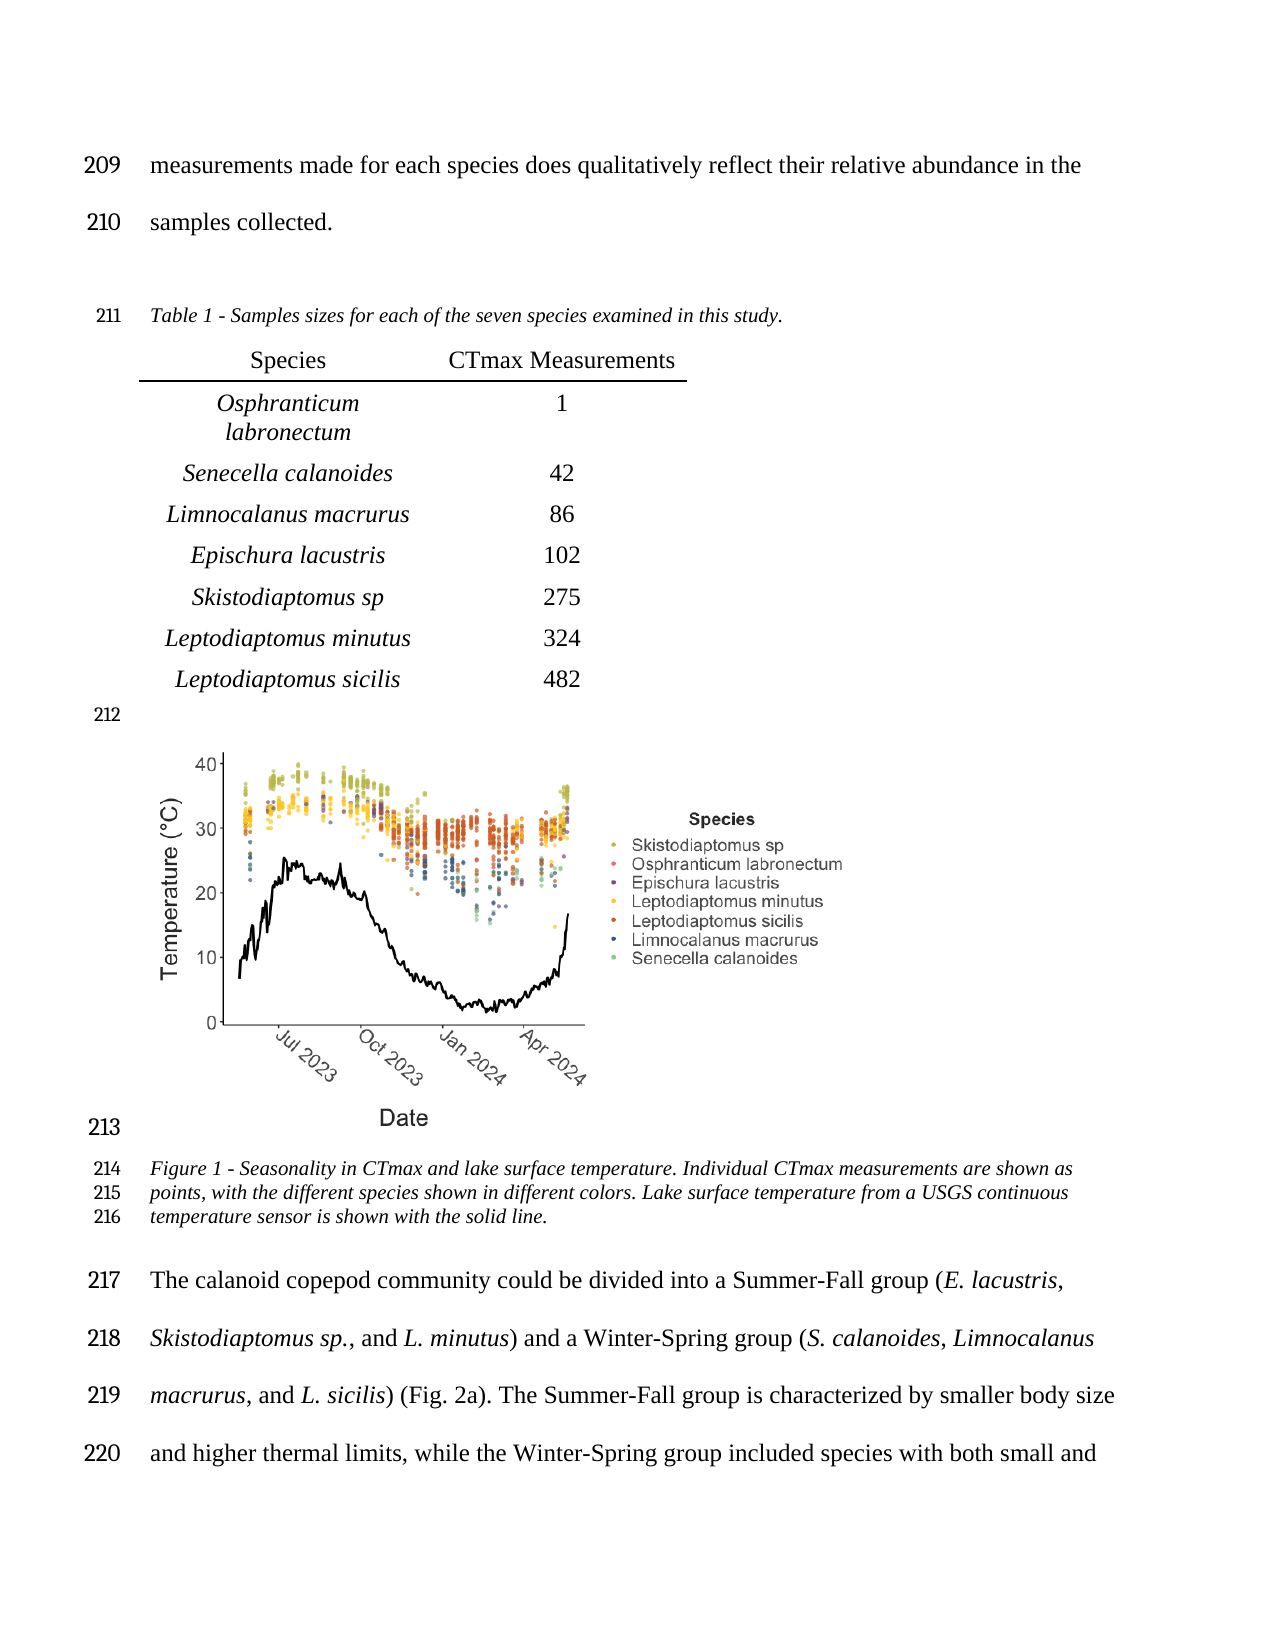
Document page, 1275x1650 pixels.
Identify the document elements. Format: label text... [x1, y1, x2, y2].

text Figure 1 - Seasonality in CTmax and lake surface temperature. Individual CTmax measurements are shown as points, with the different species shown in different colors. Lake surface temperature from a USGS continuous temperature sensor is shown with the solid line. [150, 1156, 1125, 1228]
table_cell 86 [437, 493, 687, 534]
table_cell Limnocalanus macrurus [139, 493, 437, 534]
table_cell 482 [437, 658, 687, 699]
table_cell Osphranticum labronectum [139, 382, 437, 452]
table_cell Leptodiaptomus minutus [139, 617, 437, 658]
table_cell 275 [437, 576, 687, 617]
picture [150, 744, 854, 1135]
table_cell Senecella calanoides [139, 452, 437, 493]
table_header Species [139, 339, 437, 380]
table_cell 102 [437, 534, 687, 576]
table_header CTmax Measurements [437, 339, 687, 380]
table_cell 324 [437, 617, 687, 658]
text Table 1 - Samples sizes for each of the seven species examined in this study. [150, 302, 1125, 327]
table_cell 42 [437, 452, 687, 493]
table_cell 1 [437, 382, 687, 452]
table_cell Skistodiaptomus sp [139, 576, 437, 617]
table_cell Leptodiaptomus sicilis [139, 658, 437, 699]
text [150, 1265, 1125, 1467]
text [150, 150, 1125, 236]
table_cell Epischura lacustris [139, 534, 437, 576]
